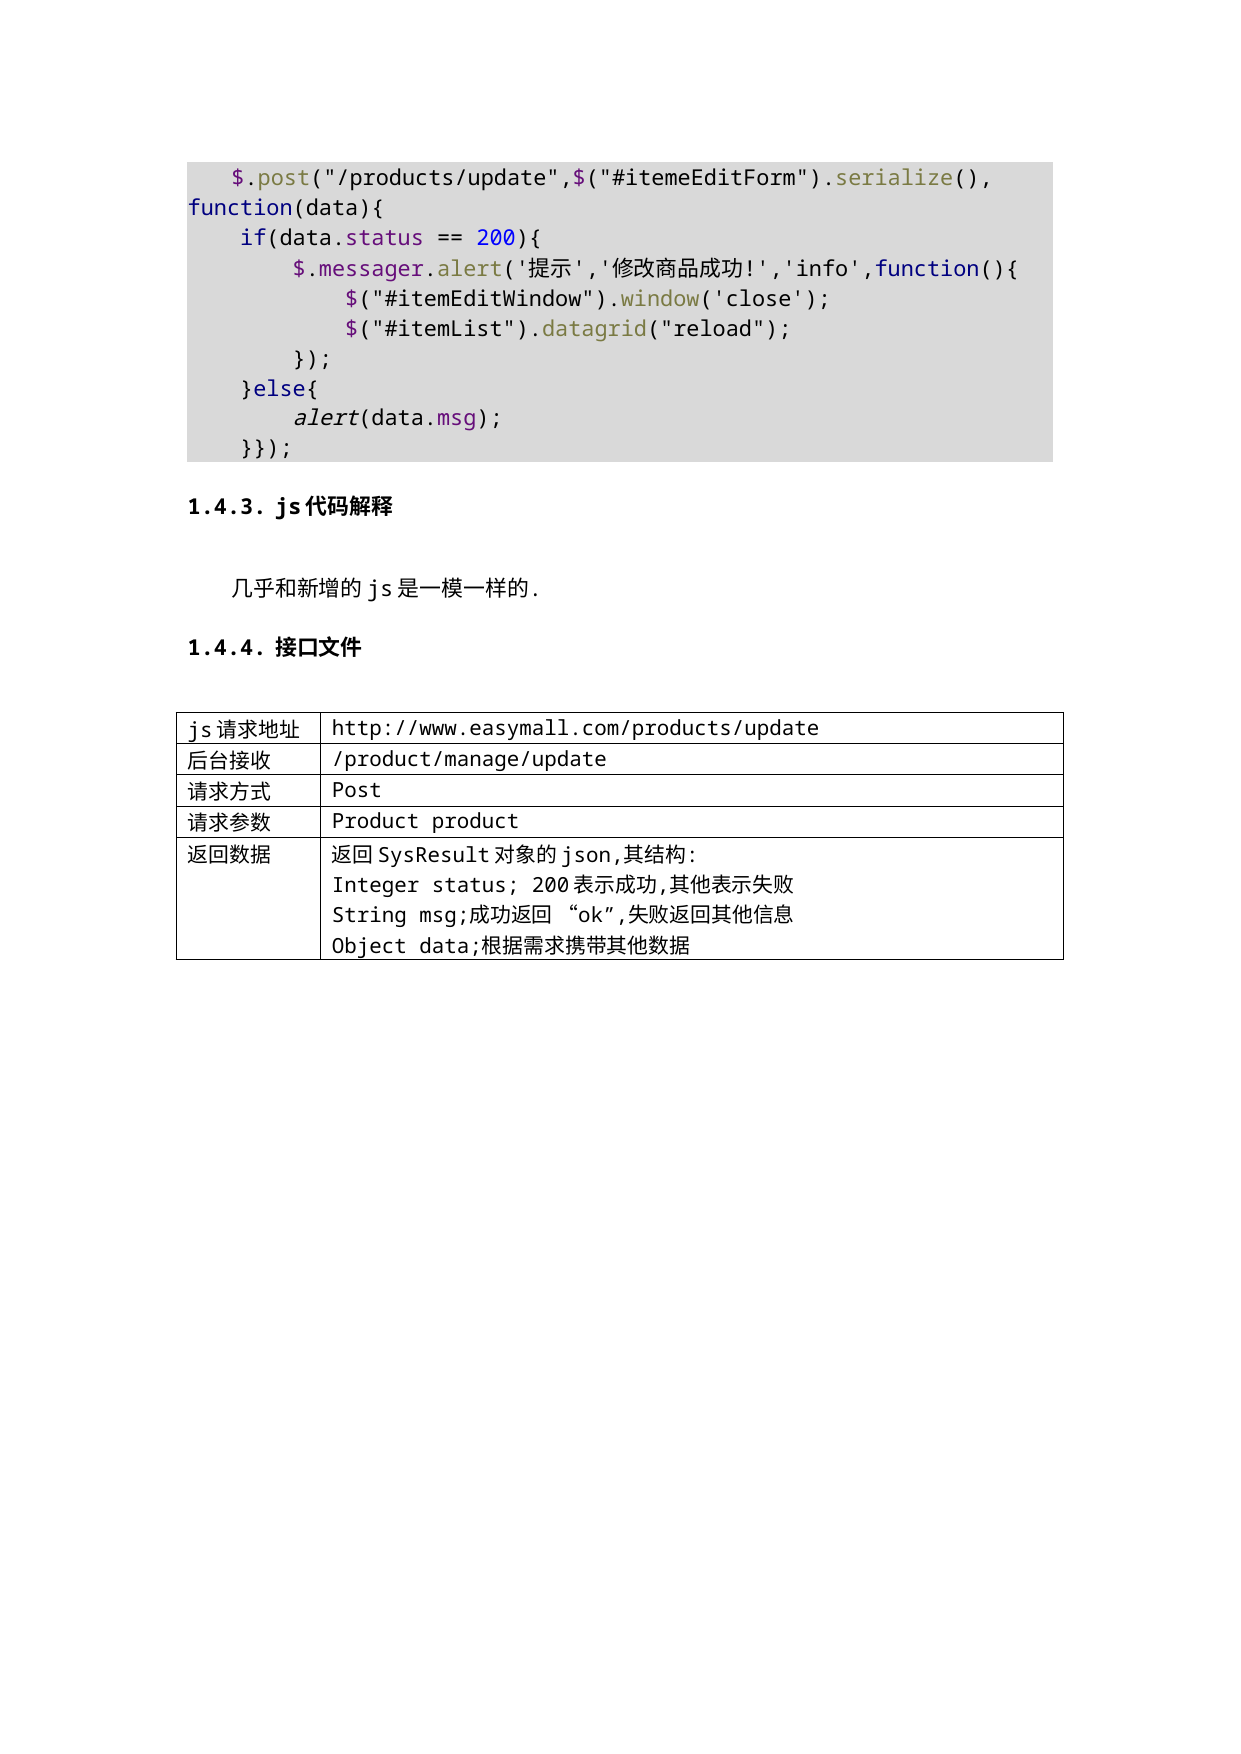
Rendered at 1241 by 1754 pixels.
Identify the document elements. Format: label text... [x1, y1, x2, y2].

text $.post("/products/update",$("#itemeEditForm").serialize(), function(data){ if(data.status == 200){ $.messager.alert('提示','修改商品成功!','info',function(){ $("#itemEditWindow").window('close'); $("#itemList").datagrid("reload"); }); }else{ alert(data.msg); }}); [187, 162, 1053, 462]
subtitle 接口文件 [187, 630, 1053, 662]
table_cell /product/manage/update [321, 744, 1063, 774]
table_cell 请求参数 [177, 807, 320, 837]
table_cell 返回SysResult对象的json,其结构: Integer status; 200表示成功,其他表示失败 String msg;成功返回 “ok”,失败返回其他信息 Object data;根据需求携带其他数据 [321, 838, 1063, 959]
table_cell 返回数据 [177, 838, 320, 959]
table_header js请求地址 [177, 713, 320, 743]
table_header http://www.easymall.com/products/update [321, 713, 1063, 743]
table_cell Product product [321, 807, 1063, 837]
table_cell 后台接收 [177, 744, 320, 774]
subtitle js代码解释 [187, 489, 1053, 521]
text 几乎和新增的js是一模一样的. [187, 571, 1053, 603]
table_cell Post [321, 775, 1063, 806]
table_cell 请求方式 [177, 775, 320, 806]
